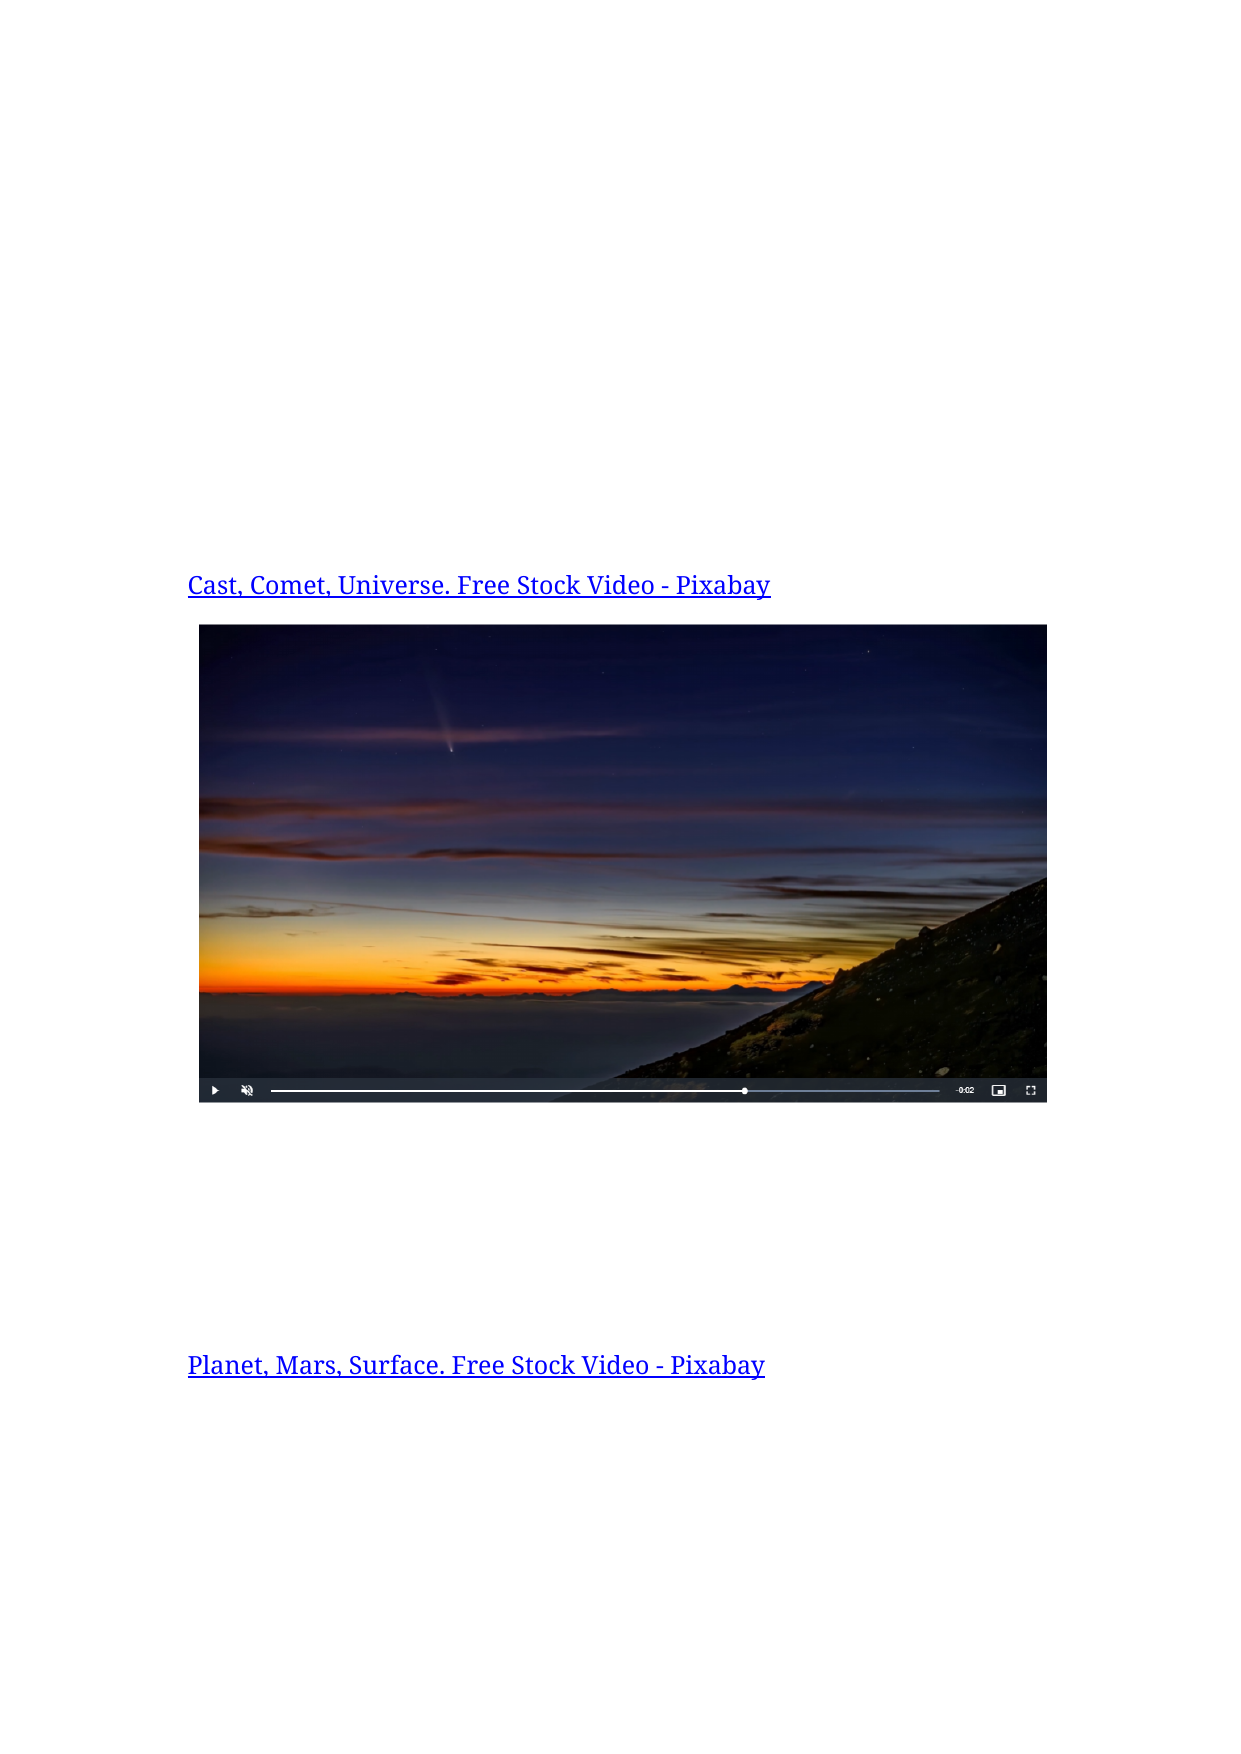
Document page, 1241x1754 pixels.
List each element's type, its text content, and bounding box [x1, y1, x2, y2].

text Planet, Mars, Surface. Free Stock Video - Pixabay [187, 1332, 1053, 1397]
picture [187, 617, 1052, 1107]
text Cast, Comet, Universe. Free Stock Video - Pixabay [187, 552, 1053, 617]
